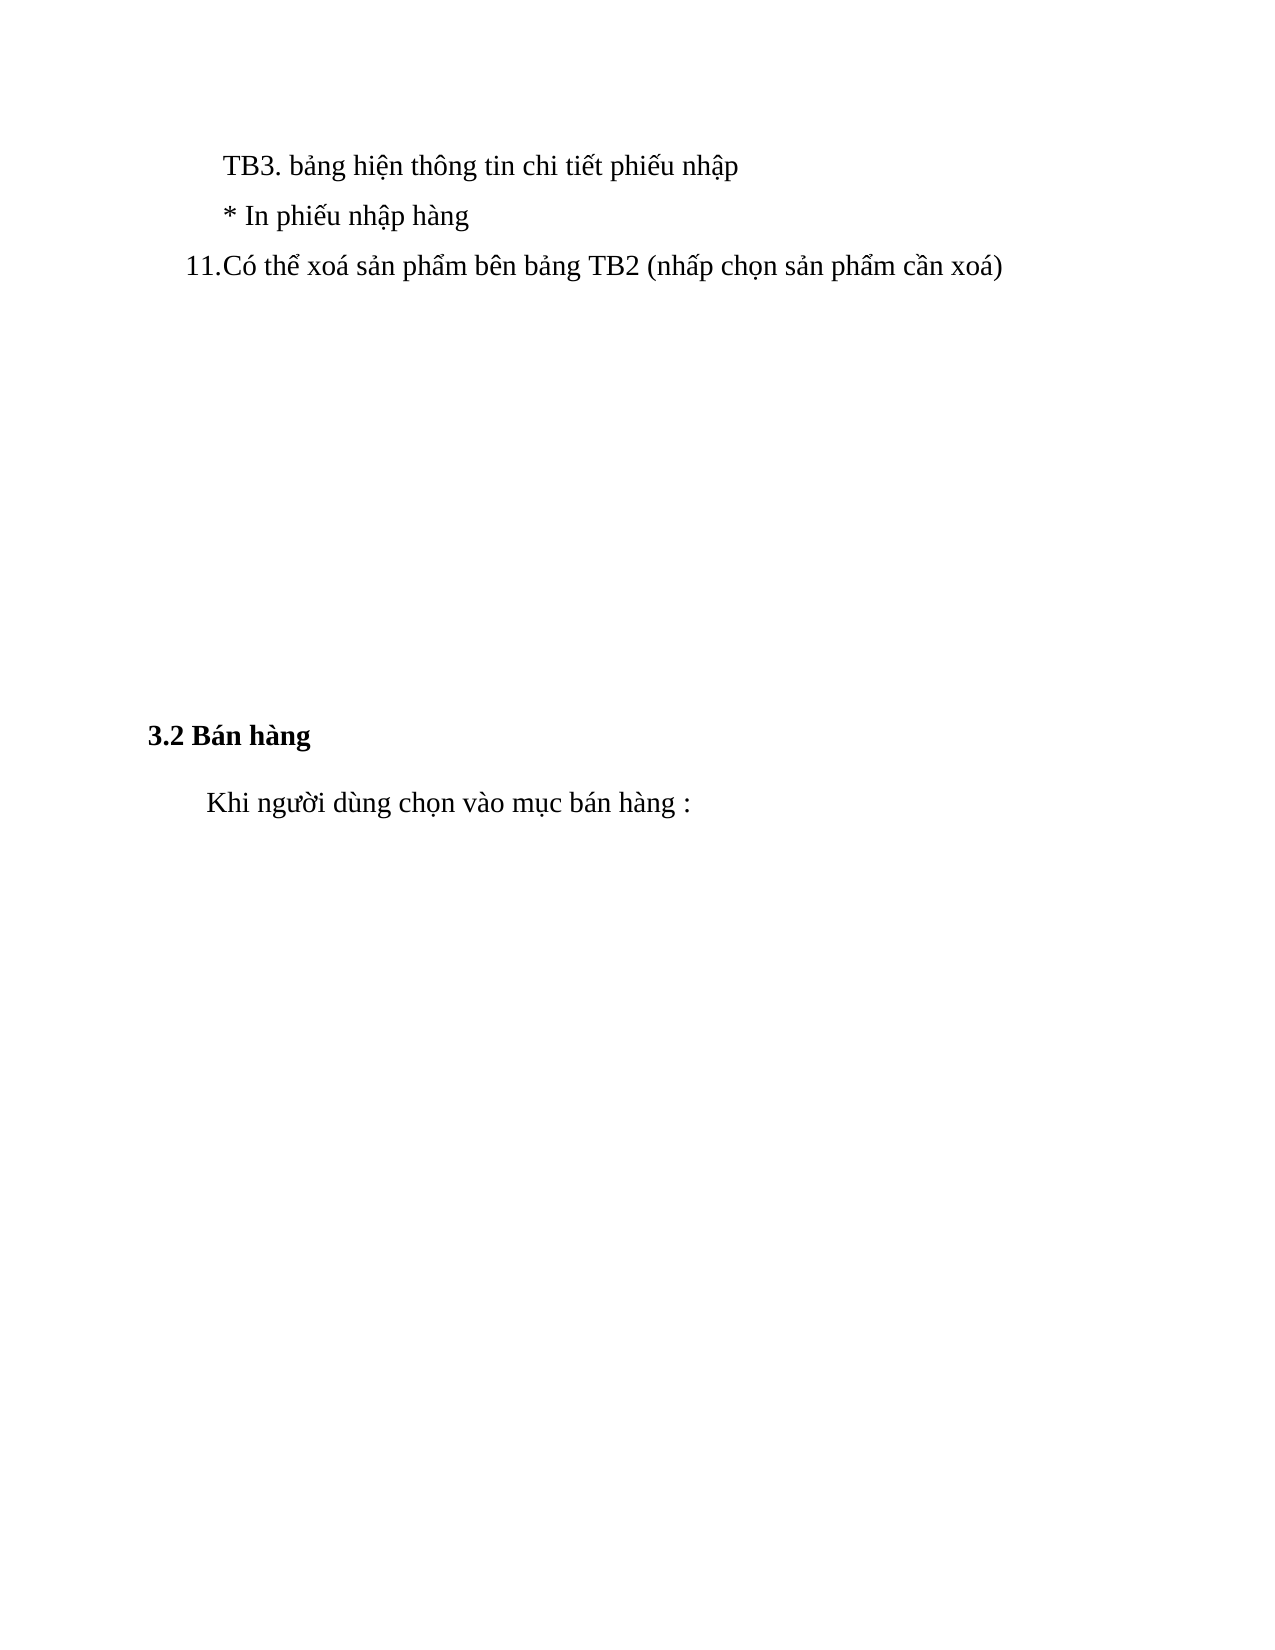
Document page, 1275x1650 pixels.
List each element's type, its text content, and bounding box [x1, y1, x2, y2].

list TB3. bảng hiện thông tin chi tiết phiếu nhập [223, 148, 1157, 181]
text 3.2 Bán hàng [148, 718, 1157, 751]
list Có thể xoá sản phẩm bên bảng TB2 (nhấp chọn sản phẩm cần xoá) [185, 248, 1157, 282]
text Khi người dùng chọn vào mục bán hàng : [148, 785, 1157, 818]
list * In phiếu nhập hàng [223, 198, 1157, 232]
